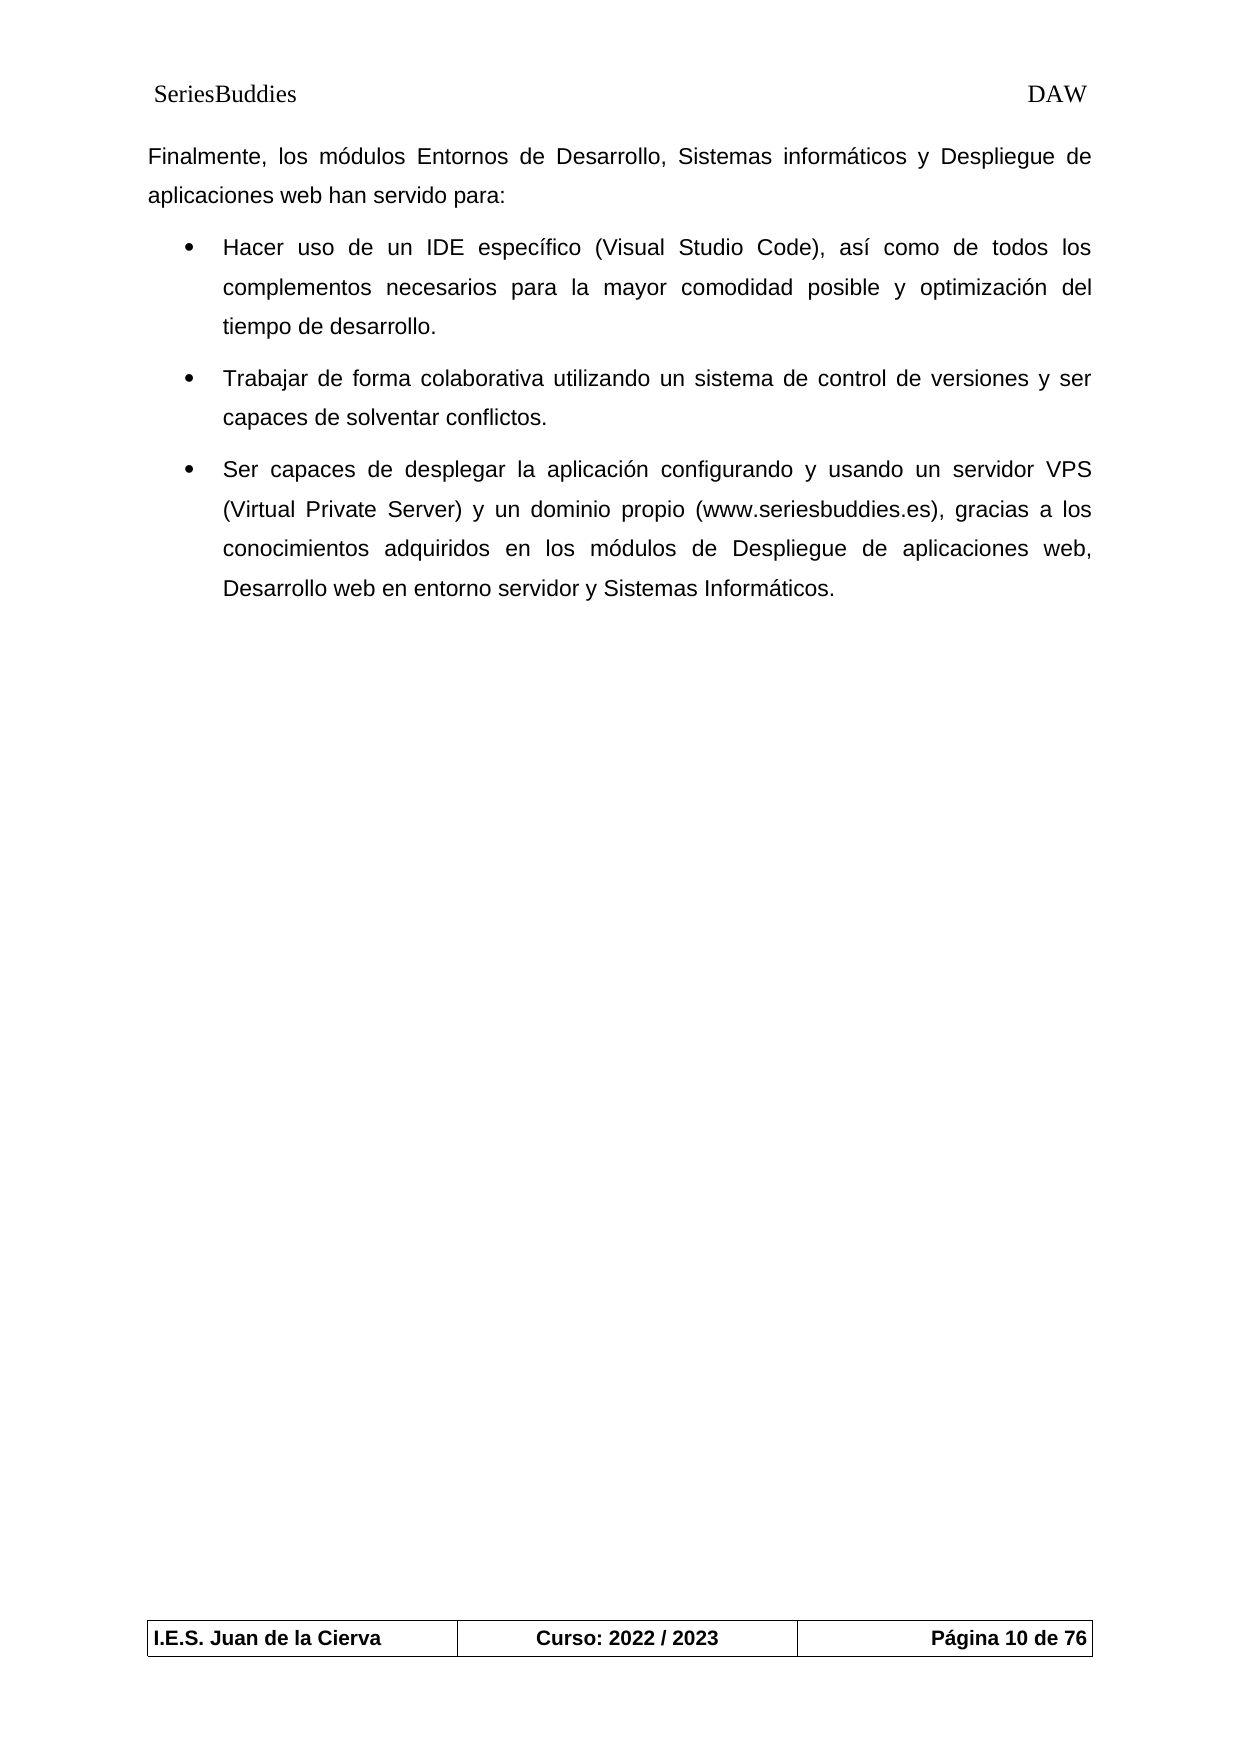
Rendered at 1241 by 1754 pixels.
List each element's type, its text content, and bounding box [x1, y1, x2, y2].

list Hacer uso de un IDE específico (Visual Studio Code), así como de todos los complementos necesarios para la mayor comodidad posible y optimización del tiempo de desarrollo. [185, 234, 1093, 339]
list Ser capaces de desplegar la aplicación configurando y usando un servidor VPS (Virtual Private Server) y un dominio propio (www.seriesbuddies.es), gracias a los conocimientos adquiridos en los módulos de Despliegue de aplicaciones web, Desarrollo web en entorno servidor y Sistemas Informáticos. [185, 456, 1093, 601]
list Trabajar de forma colaborativa utilizando un sistema de control de versiones y ser capaces de solventar conflictos. [185, 365, 1093, 431]
text Finalmente, los módulos Entornos de Desarrollo, Sistemas informáticos y Despliegue de aplicaciones web han servido para: [148, 143, 1093, 208]
